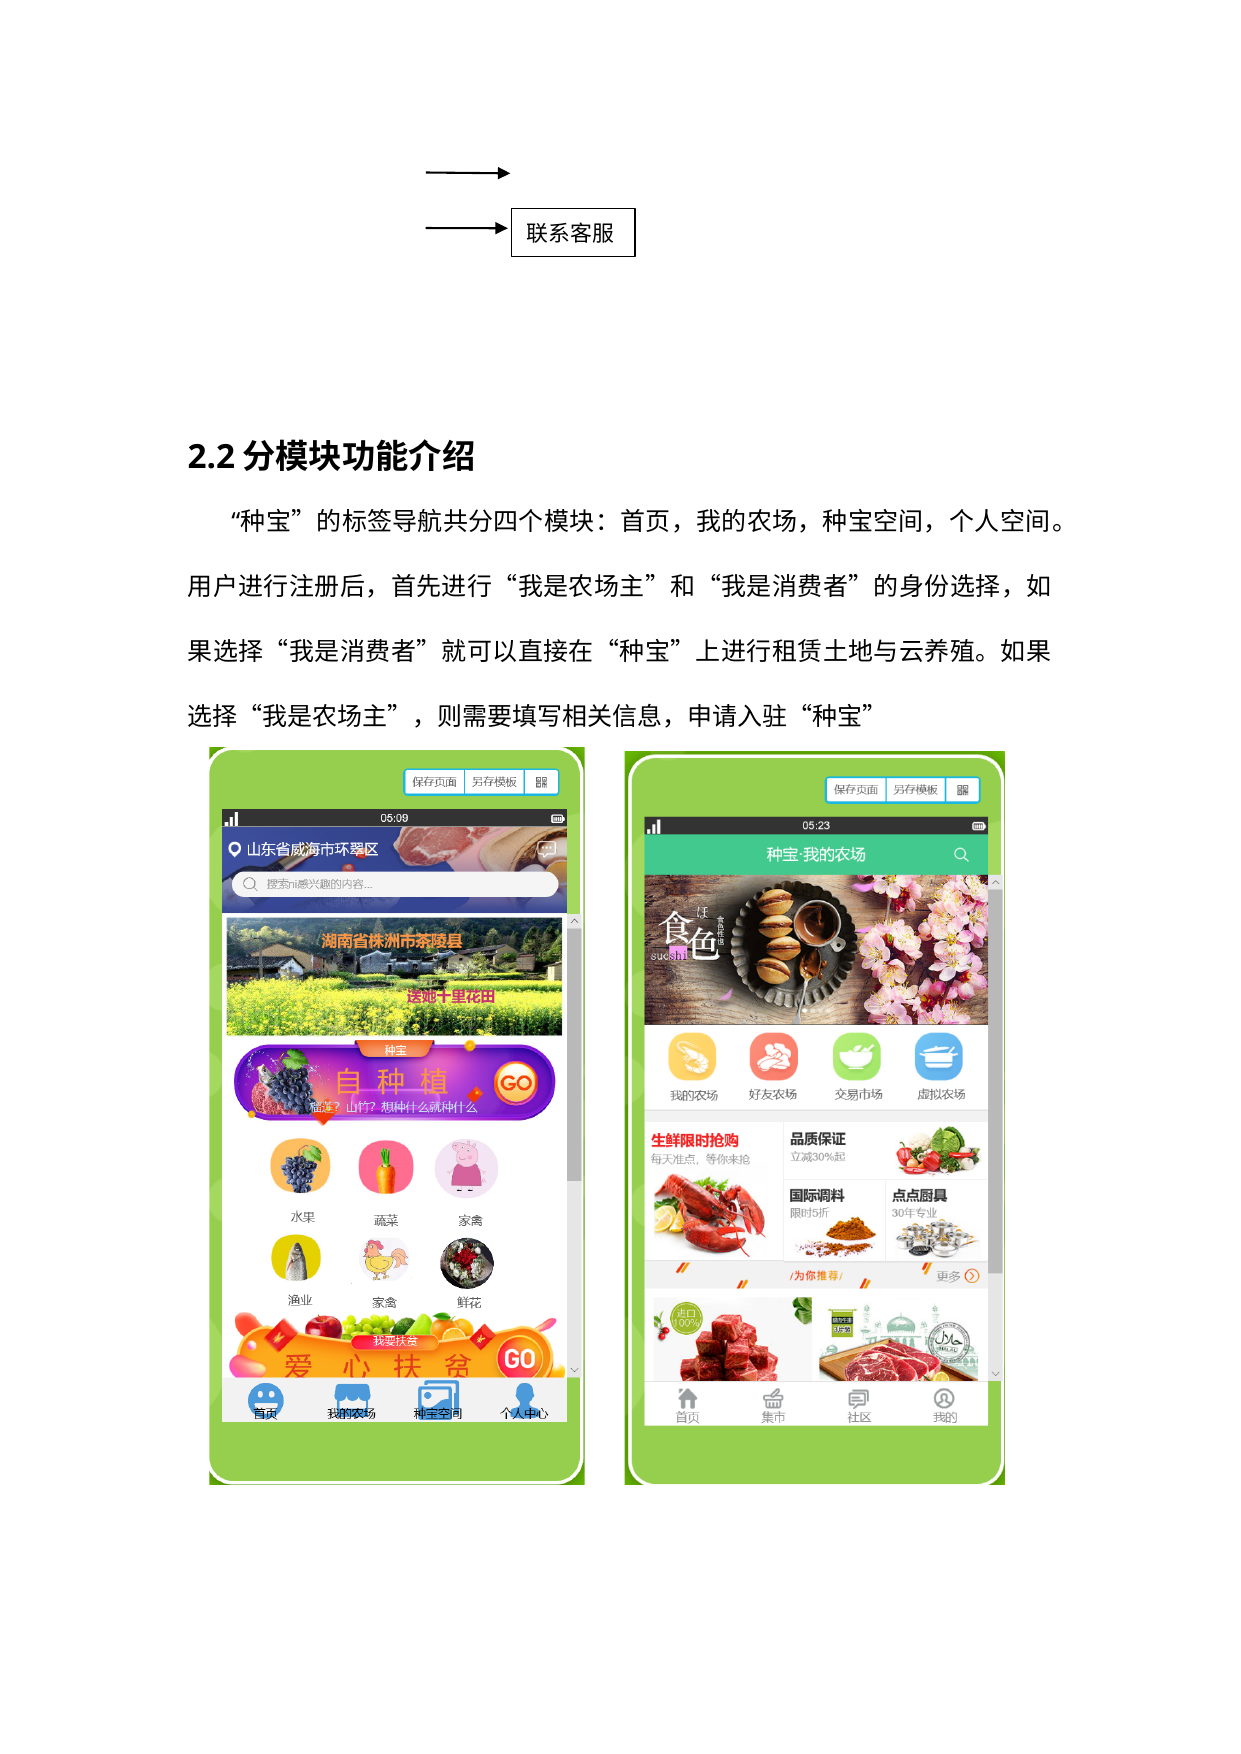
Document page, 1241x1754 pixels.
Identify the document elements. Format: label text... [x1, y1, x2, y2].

text “种宝”的标签导航共分四个模块：首页，我的农场，种宝空间，个人空间。用户进行注册后，首先进行“我是农场主”和“我是消费者”的身份选择，如果选择“我是消费者”就可以直接在“种宝”上进行租赁土地与云养殖。如果选择“我是农场主”，则需要填写相关信息，申请入驻“种宝” [187, 487, 1053, 747]
text 2.2分模块功能介绍 [187, 422, 1053, 487]
picture [624, 751, 1005, 1485]
picture [209, 747, 585, 1485]
